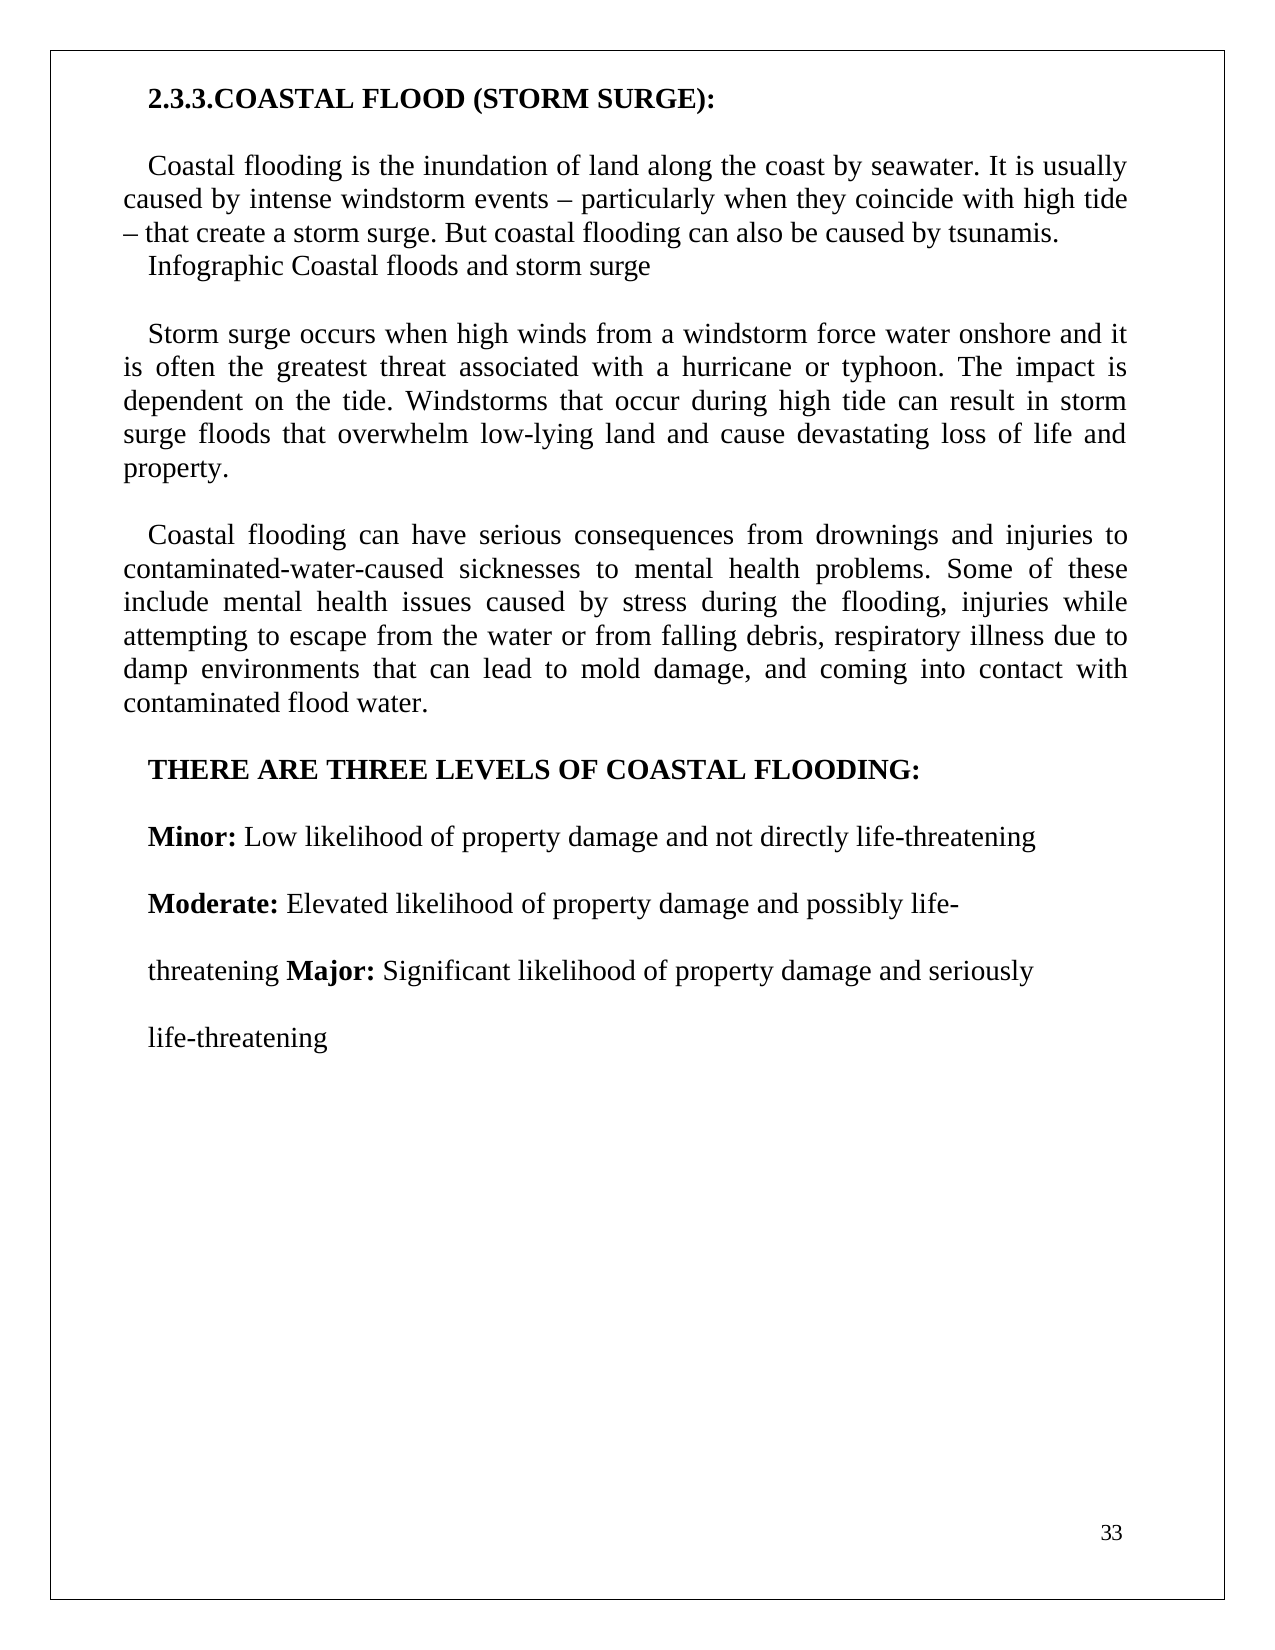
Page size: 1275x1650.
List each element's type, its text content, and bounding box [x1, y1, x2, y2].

text Infographic Coastal floods and storm surge [148, 249, 1200, 282]
subtitle COASTAL FLOOD (STORM SURGE): [148, 81, 1200, 115]
subtitle THERE ARE THREE LEVELS OF COASTAL FLOODING: [148, 752, 1200, 786]
text Minor: Low likelihood of property damage and not directly life-threatening Moderate: Elevated likelihood of property damage and possibly life-threatening Major: Significant likelihood of property damage and seriously life-threatening [148, 819, 1074, 1054]
text Storm surge occurs when high winds from a windstorm force water onshore and it is often the greatest threat associated with a hurricane or typhoon. The impact is dependent on the tide. Windstorms that occur during high tide can result in storm surge floods that overwhelm low-lying land and cause devastating loss of life and property. [123, 316, 1128, 484]
text Coastal flooding is the inundation of land along the coast by seawater. It is usually caused by intense windstorm events – particularly when they coincide with high tide – that create a storm surge. But coastal flooding can also be caused by tsunamis. [123, 148, 1129, 249]
text Coastal flooding can have serious consequences from drownings and injuries to contaminated-water-caused sicknesses to mental health problems. Some of these include mental health issues caused by stress during the flooding, injuries while attempting to escape from the water or from falling debris, respiratory illness due to damp environments that can lead to mold damage, and coming into contact with contaminated flood water. [123, 517, 1129, 718]
